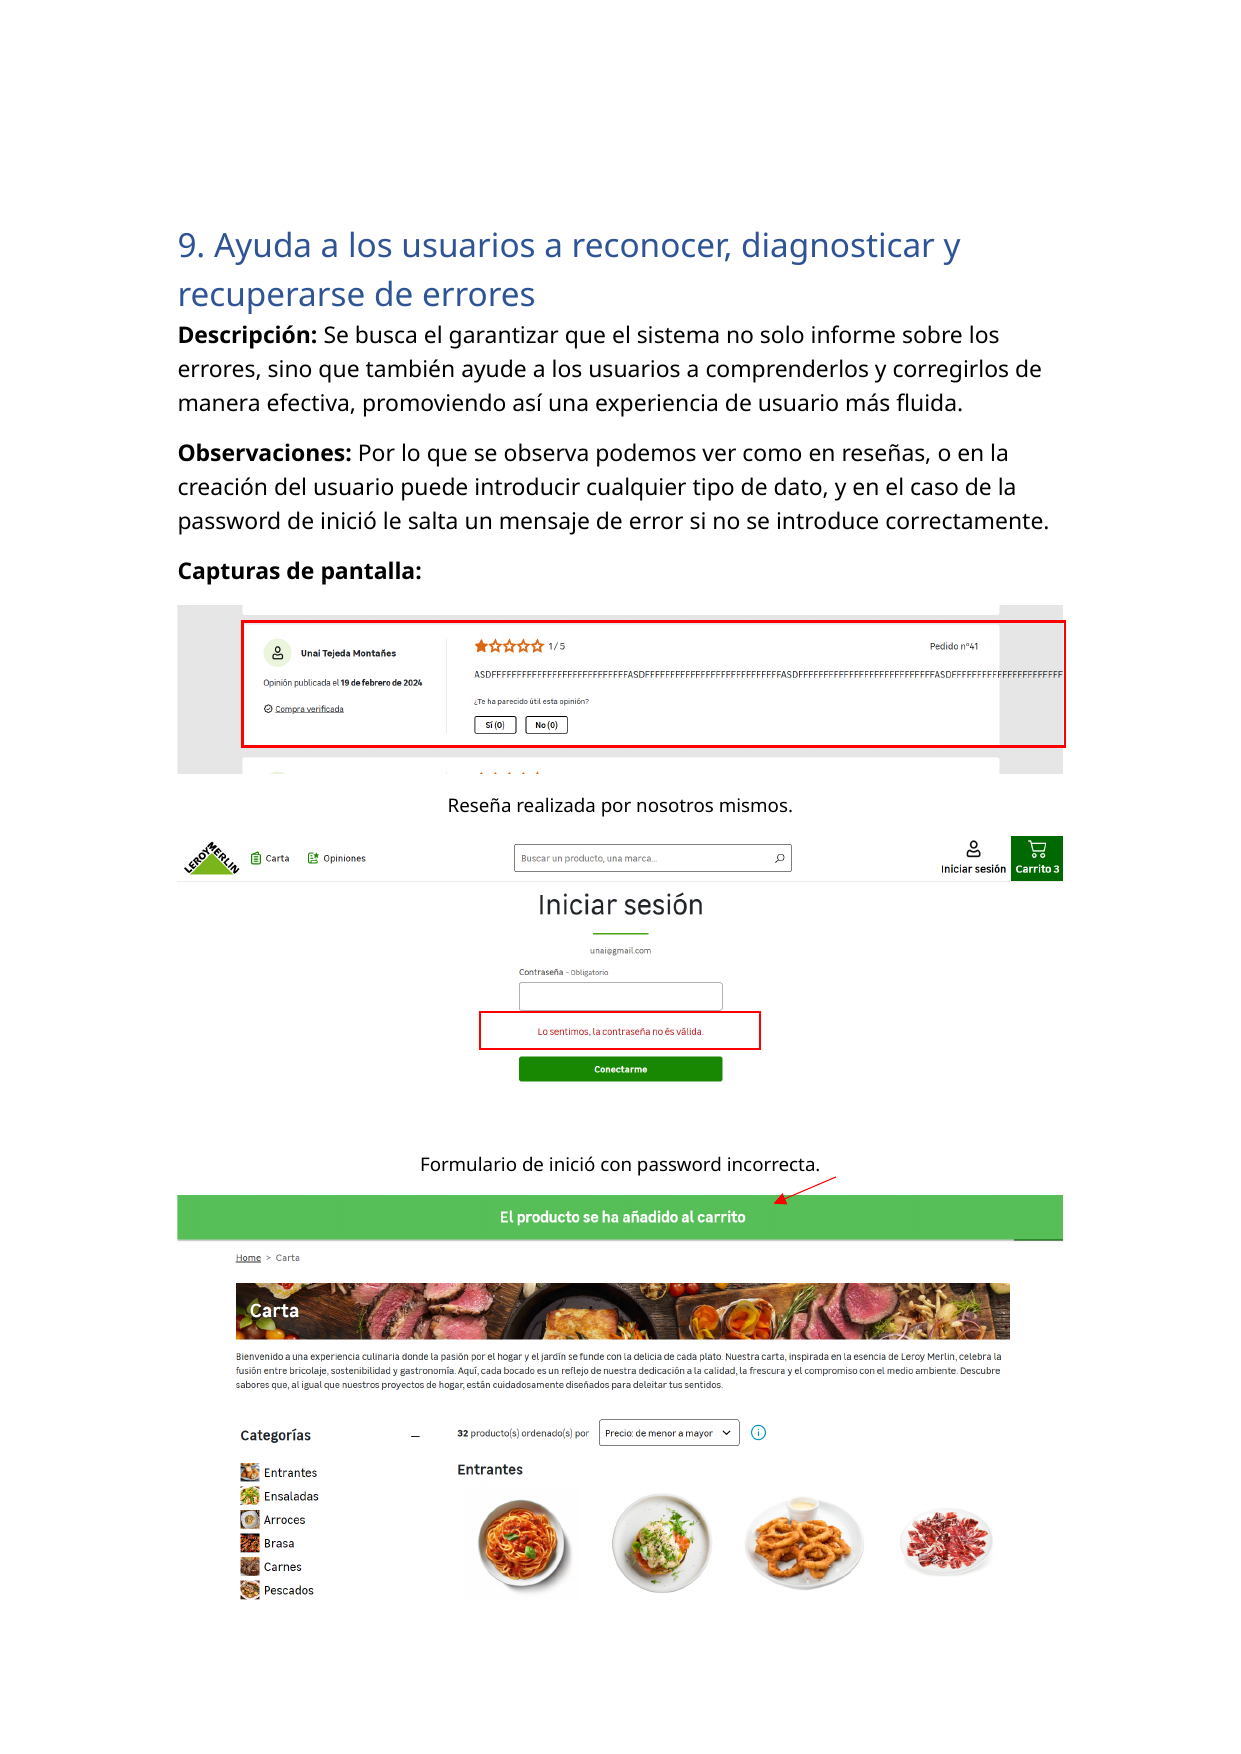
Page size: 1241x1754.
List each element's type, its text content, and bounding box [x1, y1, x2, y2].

picture [177, 605, 1063, 774]
subtitle 9. Ayuda a los usuarios a reconocer, diagnosticar y recuperarse de errores [177, 222, 1063, 316]
text Formulario de inició con password incorrecta. [177, 1151, 1063, 1176]
picture [177, 836, 1063, 1132]
text Descripción: Se busca el garantizar que el sistema no solo informe sobre los errores, sino que también ayude a los usuarios a comprenderlos y corregirlos de manera efectiva, promoviendo así una experiencia de usuario más fluida. [177, 319, 1063, 418]
picture [244, 623, 1063, 745]
text Reseña realizada por nosotros mismos. [177, 792, 1063, 818]
text Observaciones: Por lo que se observa podemos ver como en reseñas, o en la creación del usuario puede introducir cualquier tipo de dato, y en el caso de la password de inició le salta un mensaje de error si no se introduce correctamente. [177, 437, 1063, 536]
picture [177, 1195, 1063, 1600]
text Capturas de pantalla: [177, 555, 1063, 587]
